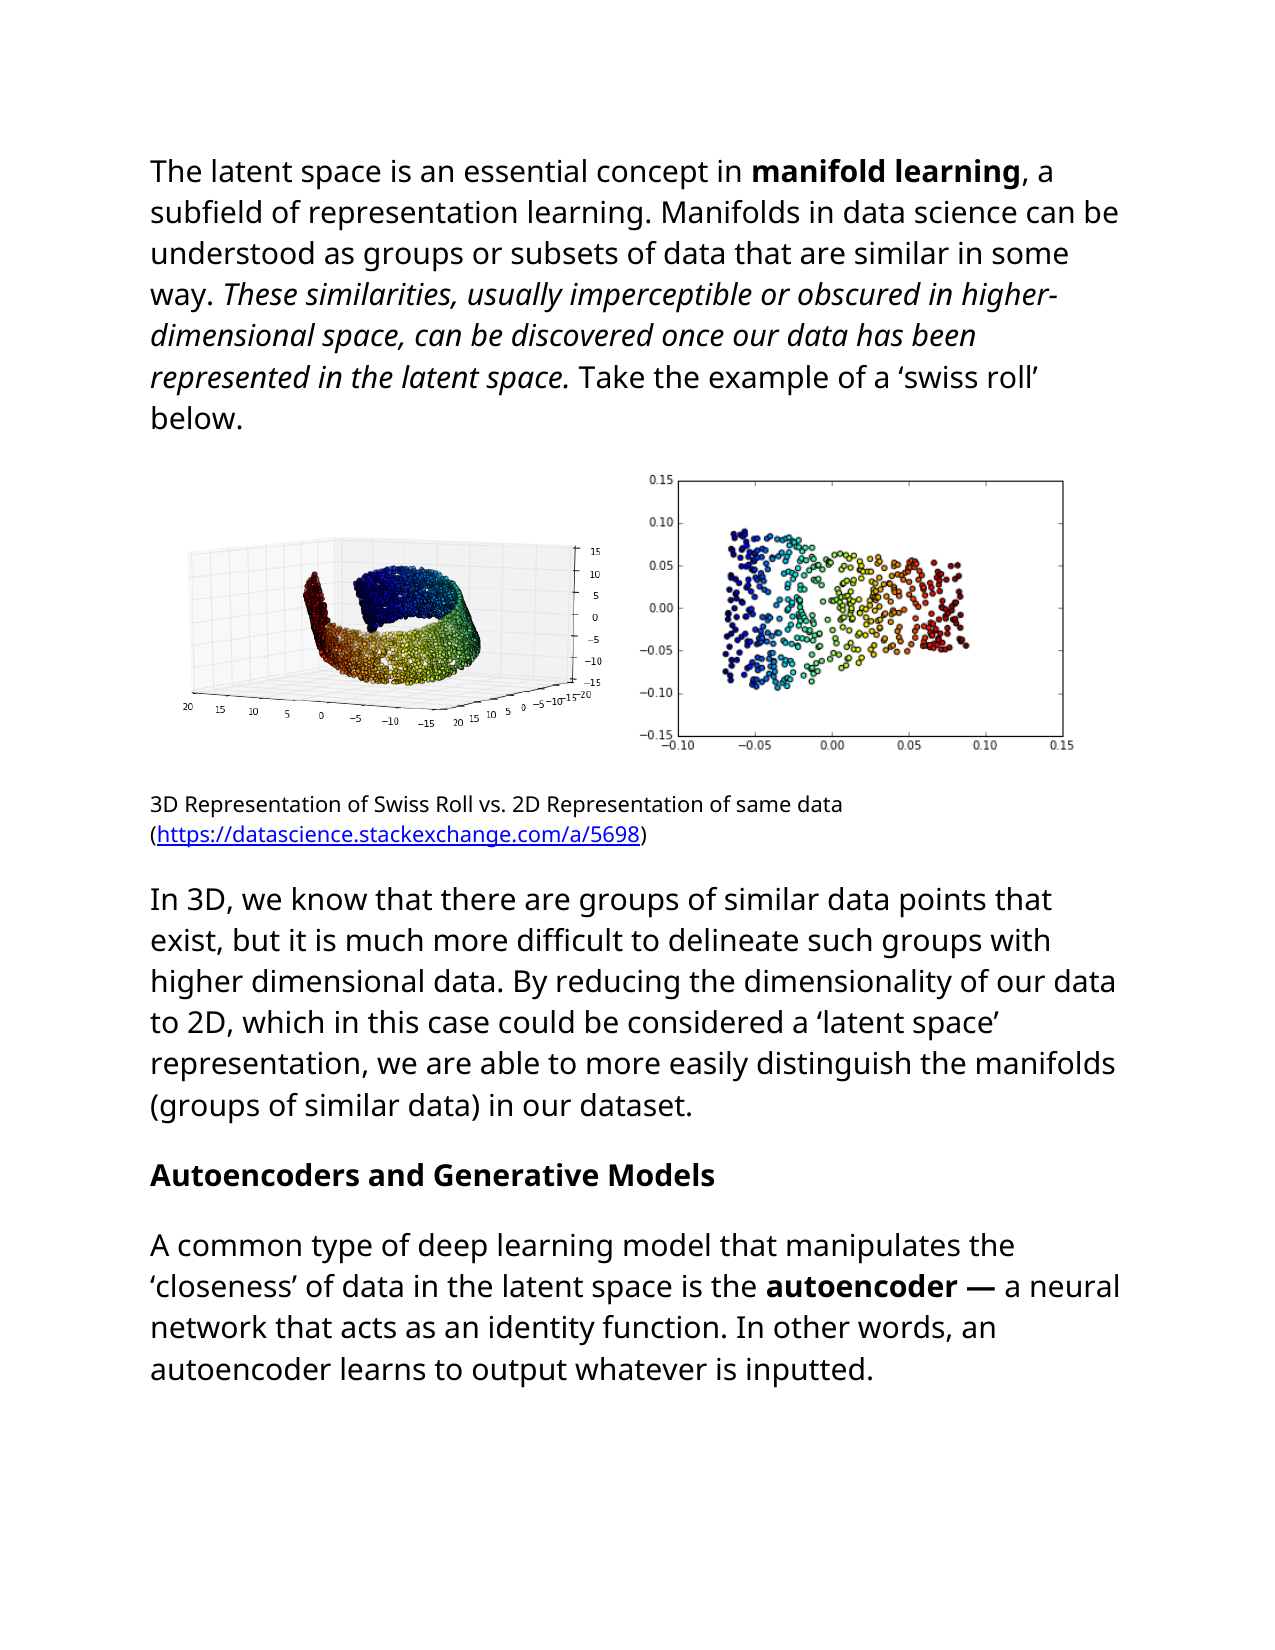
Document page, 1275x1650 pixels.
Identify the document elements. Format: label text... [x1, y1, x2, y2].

picture [150, 467, 1082, 760]
text 3D Representation of Swiss Roll vs. 2D Representation of same data (https://datascience.stackexchange.com/a/5698) [150, 789, 1125, 849]
text Autoencoders and Generative Models [150, 1154, 1125, 1195]
text The latent space is an essential concept in manifold learning, a subfield of representation learning. Manifolds in data science can be understood as groups or subsets of data that are similar in some way. These similarities, usually imperceptible or obscured in higher-dimensional space, can be discovered once our data has been represented in the latent space. Take the example of a ‘swiss roll’ below. [150, 150, 1125, 438]
text In 3D, we know that there are groups of similar data points that exist, but it is much more difficult to delineate such groups with higher dimensional data. By reducing the dimensionality of our data to 2D, which in this case could be considered a ‘latent space’ representation, we are able to more easily distinguish the manifolds (groups of similar data) in our dataset. [150, 878, 1125, 1125]
text A common type of deep learning model that manipulates the ‘closeness’ of data in the latent space is the autoencoder — a neural network that acts as an identity function. In other words, an autoencoder learns to output whatever is inputted. [150, 1224, 1125, 1389]
